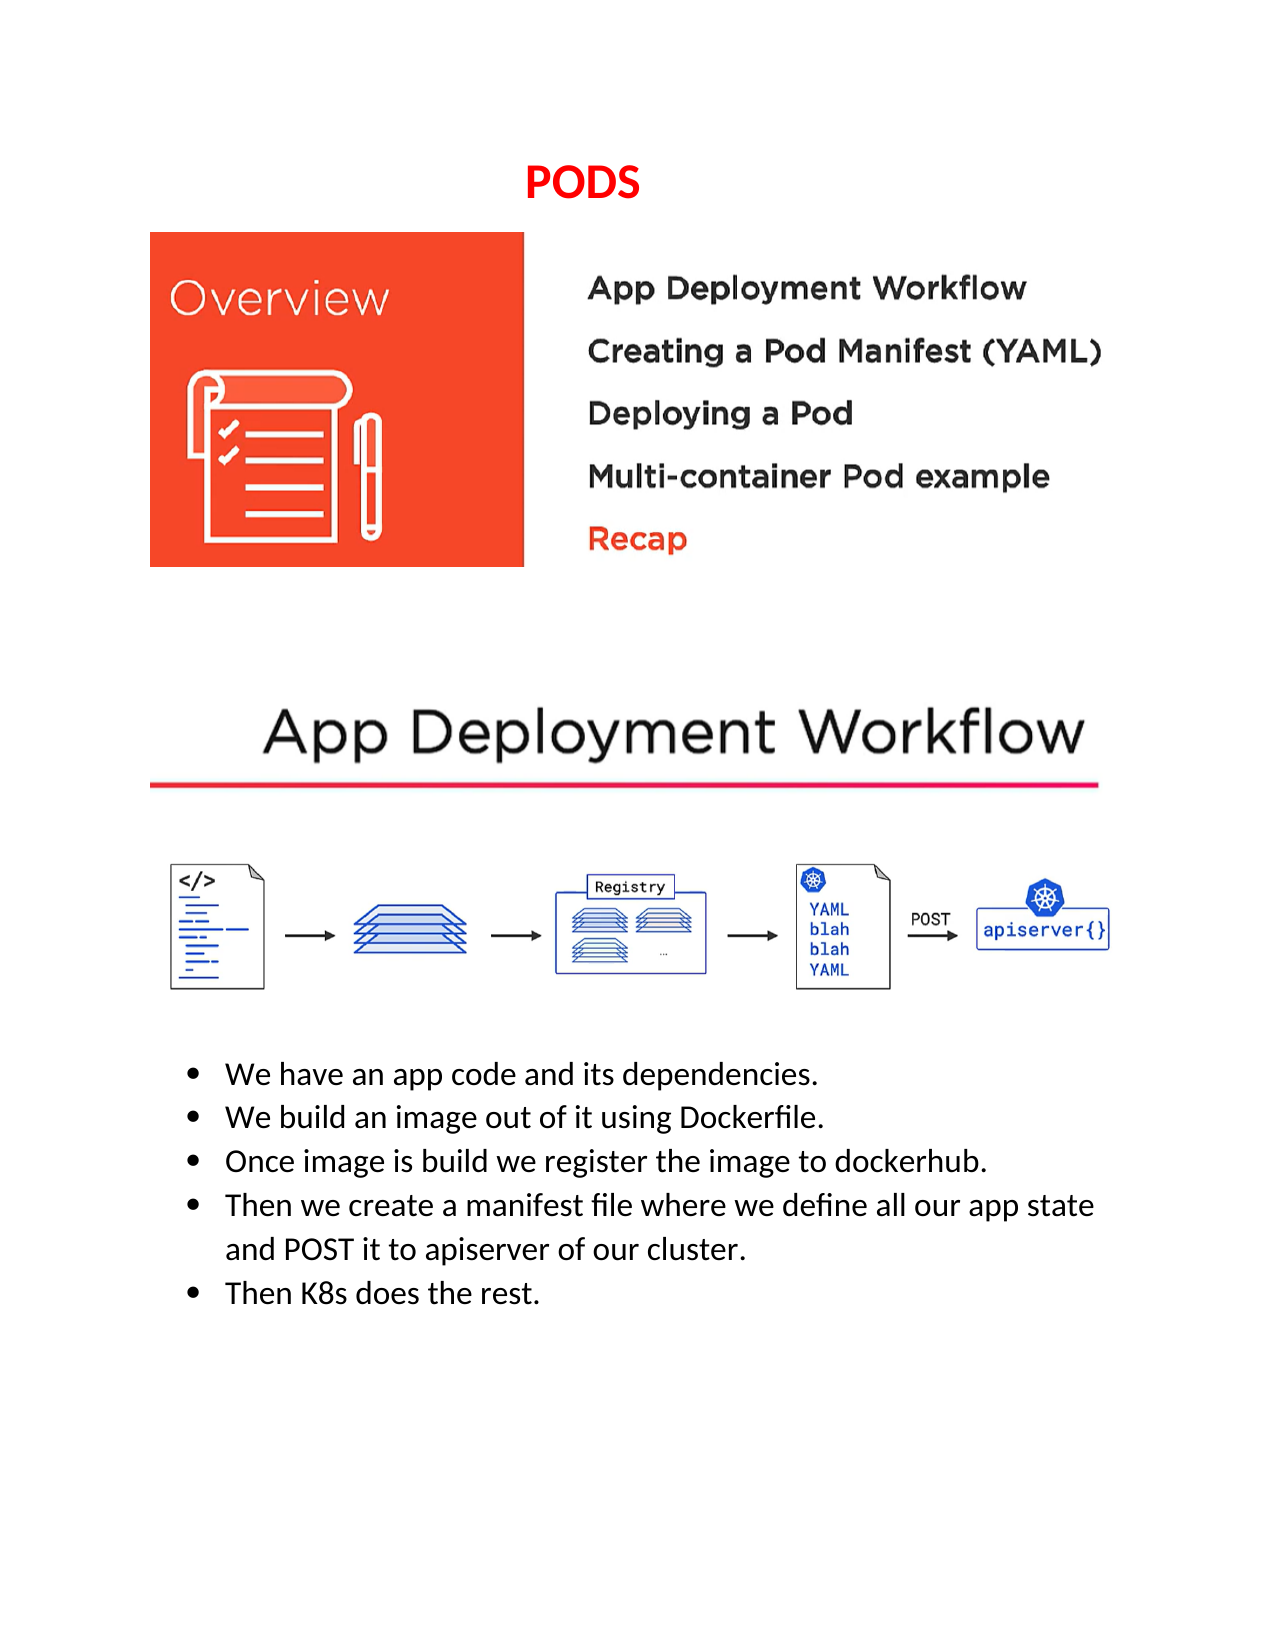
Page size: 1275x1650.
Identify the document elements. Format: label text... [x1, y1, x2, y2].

picture [150, 232, 1125, 567]
list Once image is build we register the image to dockerhub. [187, 1141, 1125, 1181]
list Then we create a manifest file where we define all our app state and POST it to apiserver of our cluster. [187, 1184, 1125, 1269]
list Then K8s does the rest. [187, 1272, 1125, 1313]
picture [150, 667, 1125, 818]
picture [150, 836, 1125, 1034]
text PODS [150, 150, 1125, 211]
list We build an image out of it using Dockerfile. [187, 1097, 1125, 1137]
list We have an app code and its dependencies. [187, 1053, 1125, 1093]
